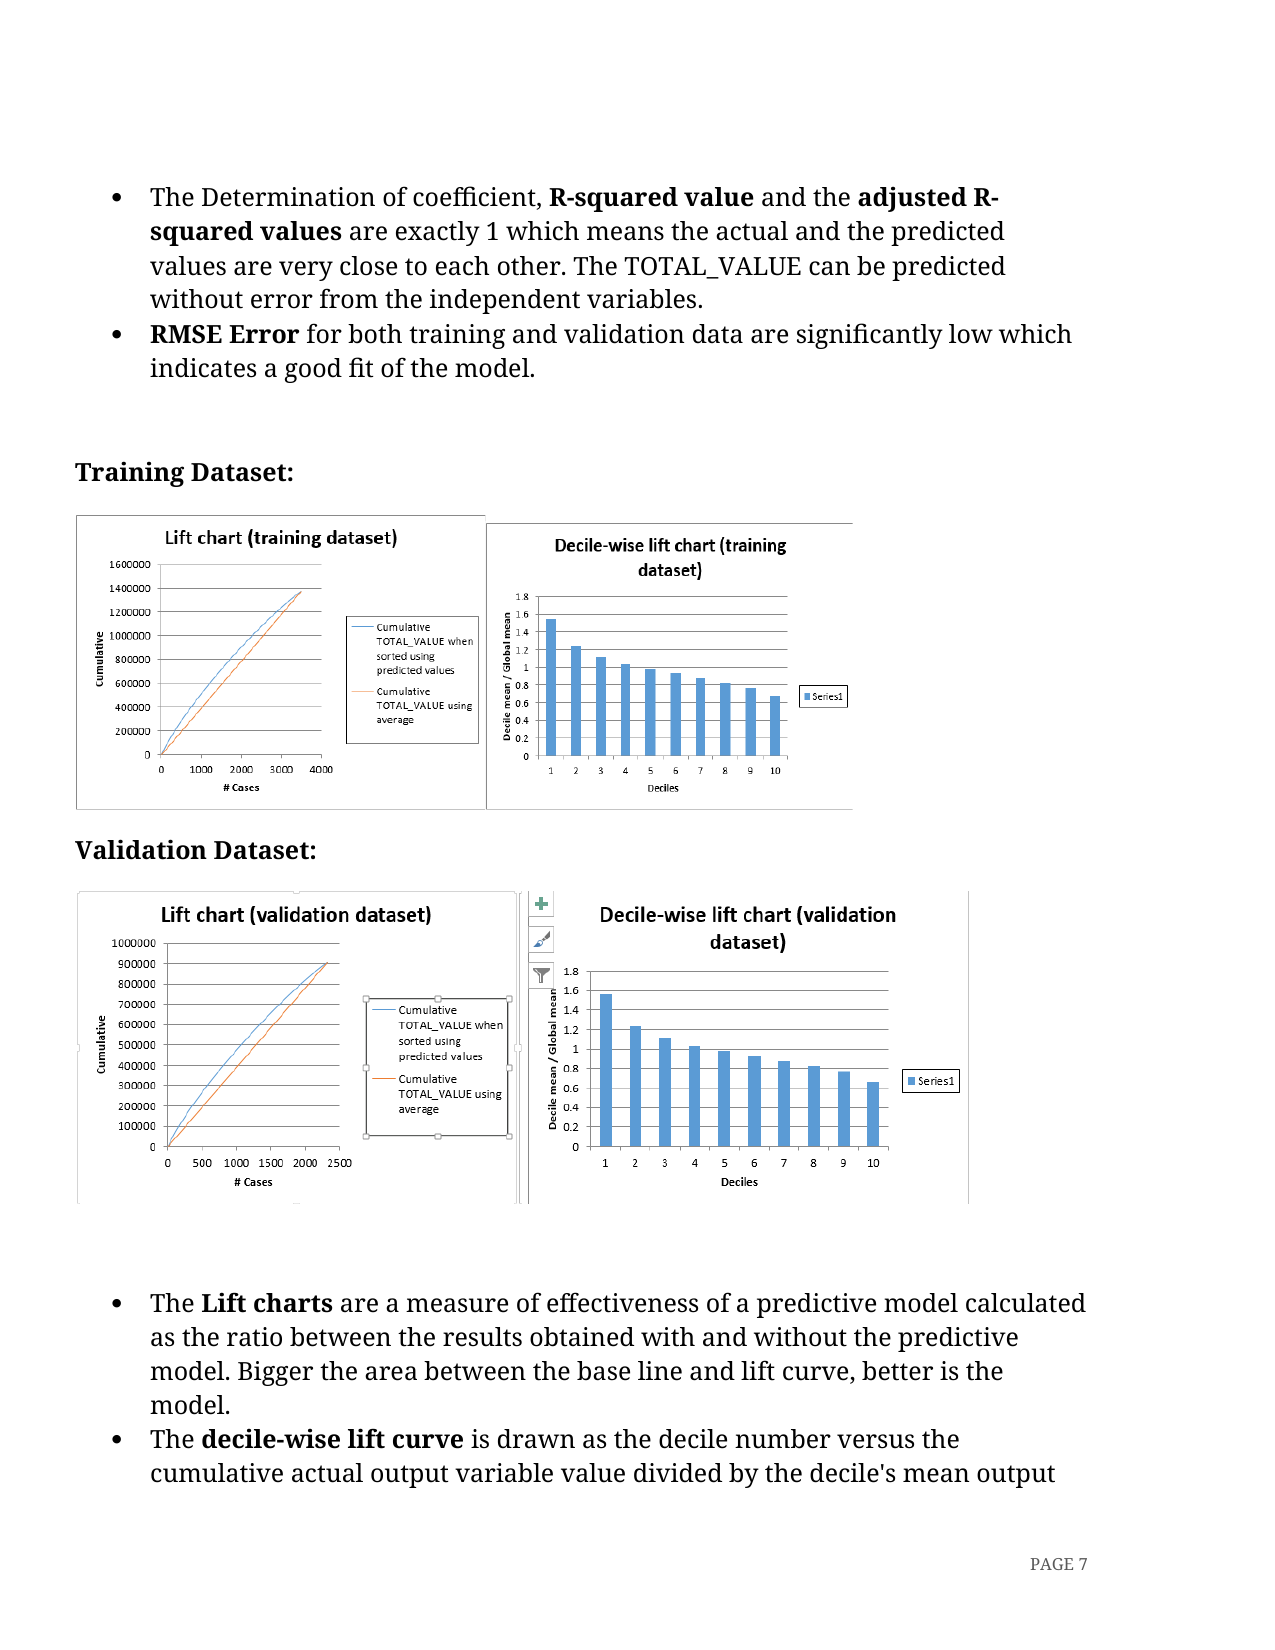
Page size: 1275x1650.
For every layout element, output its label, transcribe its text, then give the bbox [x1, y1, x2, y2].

text Validation Dataset: [75, 833, 1087, 867]
list RMSE Error for both training and validation data are significantly low which indicates a good fit of the model. [112, 316, 1087, 384]
list The Lift charts are a measure of effectiveness of a predictive model calculated as the ratio between the results obtained with and without the predictive model. Bigger the area between the base line and lift curve, better is the model. [112, 1285, 1087, 1422]
picture [75, 891, 969, 1204]
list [112, 1422, 1087, 1490]
list The Determination of coefficient, R-squared value and the adjusted R-squared values are exactly 1 which means the actual and the predicted values are very close to each other. The TOTAL_VALUE can be predicted without error from the independent variables. [112, 180, 1087, 316]
text Training Dataset: [75, 455, 1087, 489]
picture [75, 513, 853, 810]
